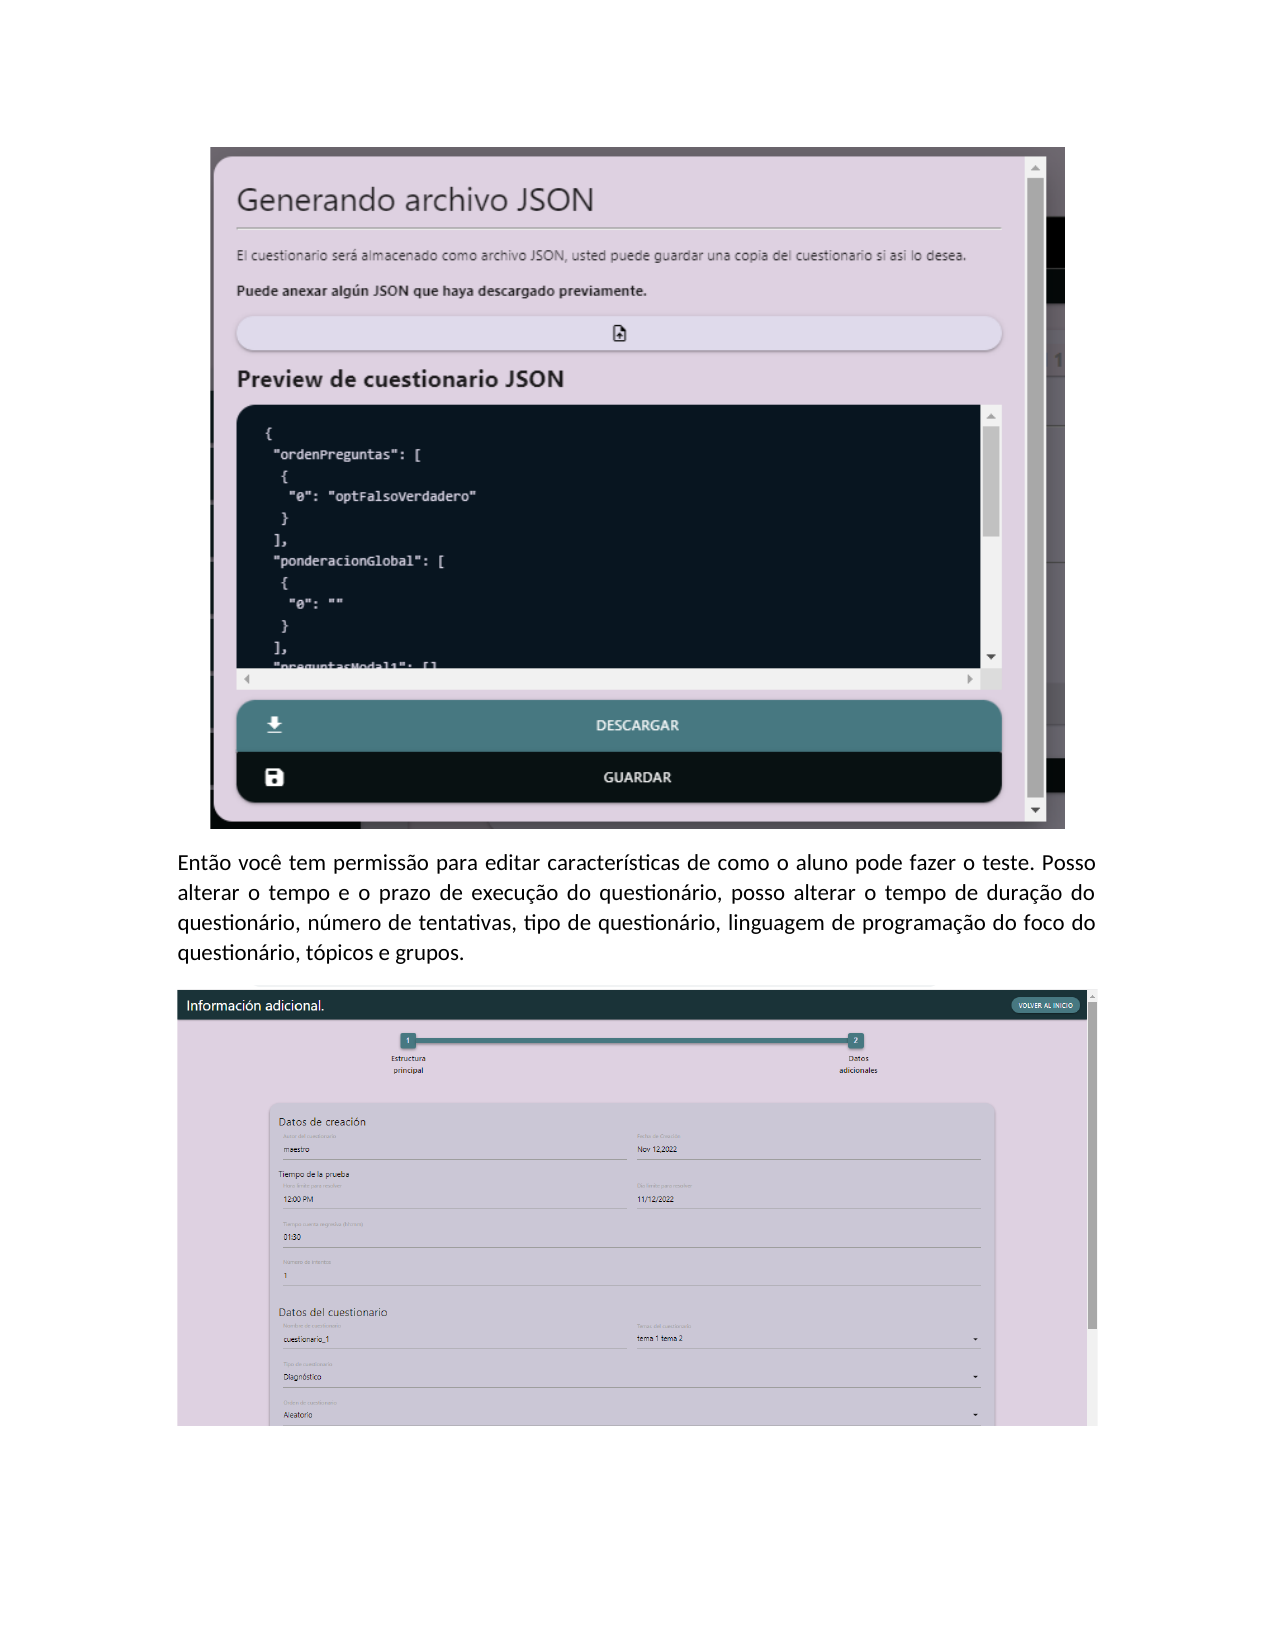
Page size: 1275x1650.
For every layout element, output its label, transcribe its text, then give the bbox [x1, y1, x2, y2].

picture [177, 985, 1098, 1426]
text Então você tem permissão para editar características de como o aluno pode fazer o teste. Posso alterar o tempo e o prazo de execução do questionário, posso alterar o tempo de duração do questionário, número de tentativas, tipo de questionário, linguagem de programação do foco do questionário, tópicos e grupos. [177, 848, 1098, 966]
picture [210, 147, 1065, 829]
